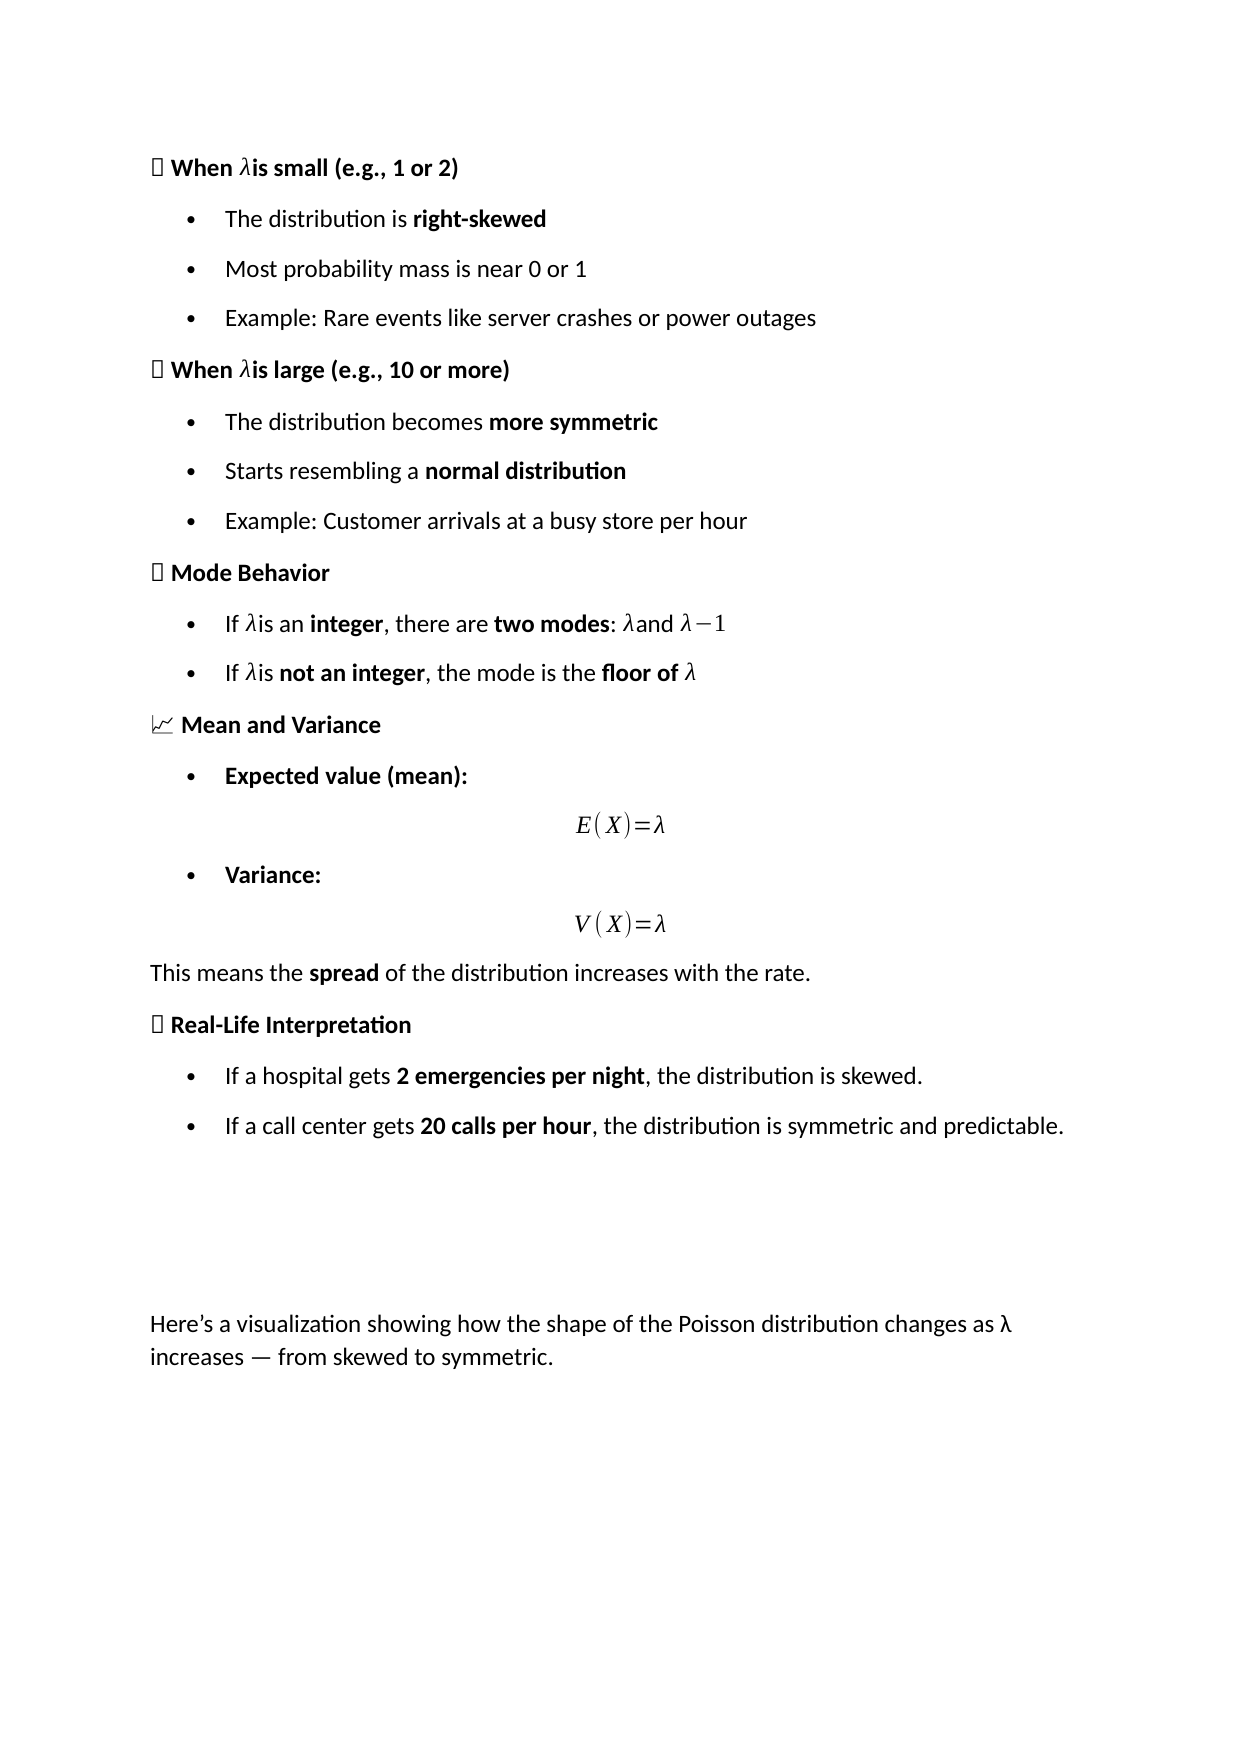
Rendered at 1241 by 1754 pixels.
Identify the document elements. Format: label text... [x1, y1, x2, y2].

list The distribution becomes more symmetric [187, 406, 1090, 436]
list Example: Customer arrivals at a busy store per hour [187, 505, 1090, 535]
list If a call center gets 20 calls per hour, the distribution is symmetric and predictable. [187, 1110, 1090, 1140]
text 🧠 Real-Life Interpretation [150, 1007, 1090, 1041]
list Most probability mass is near 0 or 1 [187, 253, 1090, 283]
list Variance: [187, 859, 1090, 889]
text 🎯 Mode Behavior [150, 554, 1090, 588]
text Here’s a visualization showing how the shape of the Poisson distribution changes as λ increases — from skewed to symmetric. [150, 1308, 1090, 1372]
list If is an integer, there are two modes: and [187, 608, 1090, 638]
list Expected value (mean): [187, 760, 1090, 791]
list The distribution is right-skewed [187, 203, 1090, 234]
text This means the spread of the distribution increases with the rate. [150, 957, 1090, 988]
list Example: Rare events like server crashes or power outages [187, 303, 1090, 333]
text 🔹 When is large (e.g., 10 or more) [150, 352, 1090, 386]
text 📈 Mean and Variance [150, 707, 1090, 741]
list Starts resembling a normal distribution [187, 455, 1090, 486]
list If a hospital gets 2 emergencies per night, the distribution is skewed. [187, 1060, 1090, 1091]
list If is not an integer, the mode is the floor of [187, 657, 1090, 688]
text 🔹 When is small (e.g., 1 or 2) [150, 150, 1090, 184]
